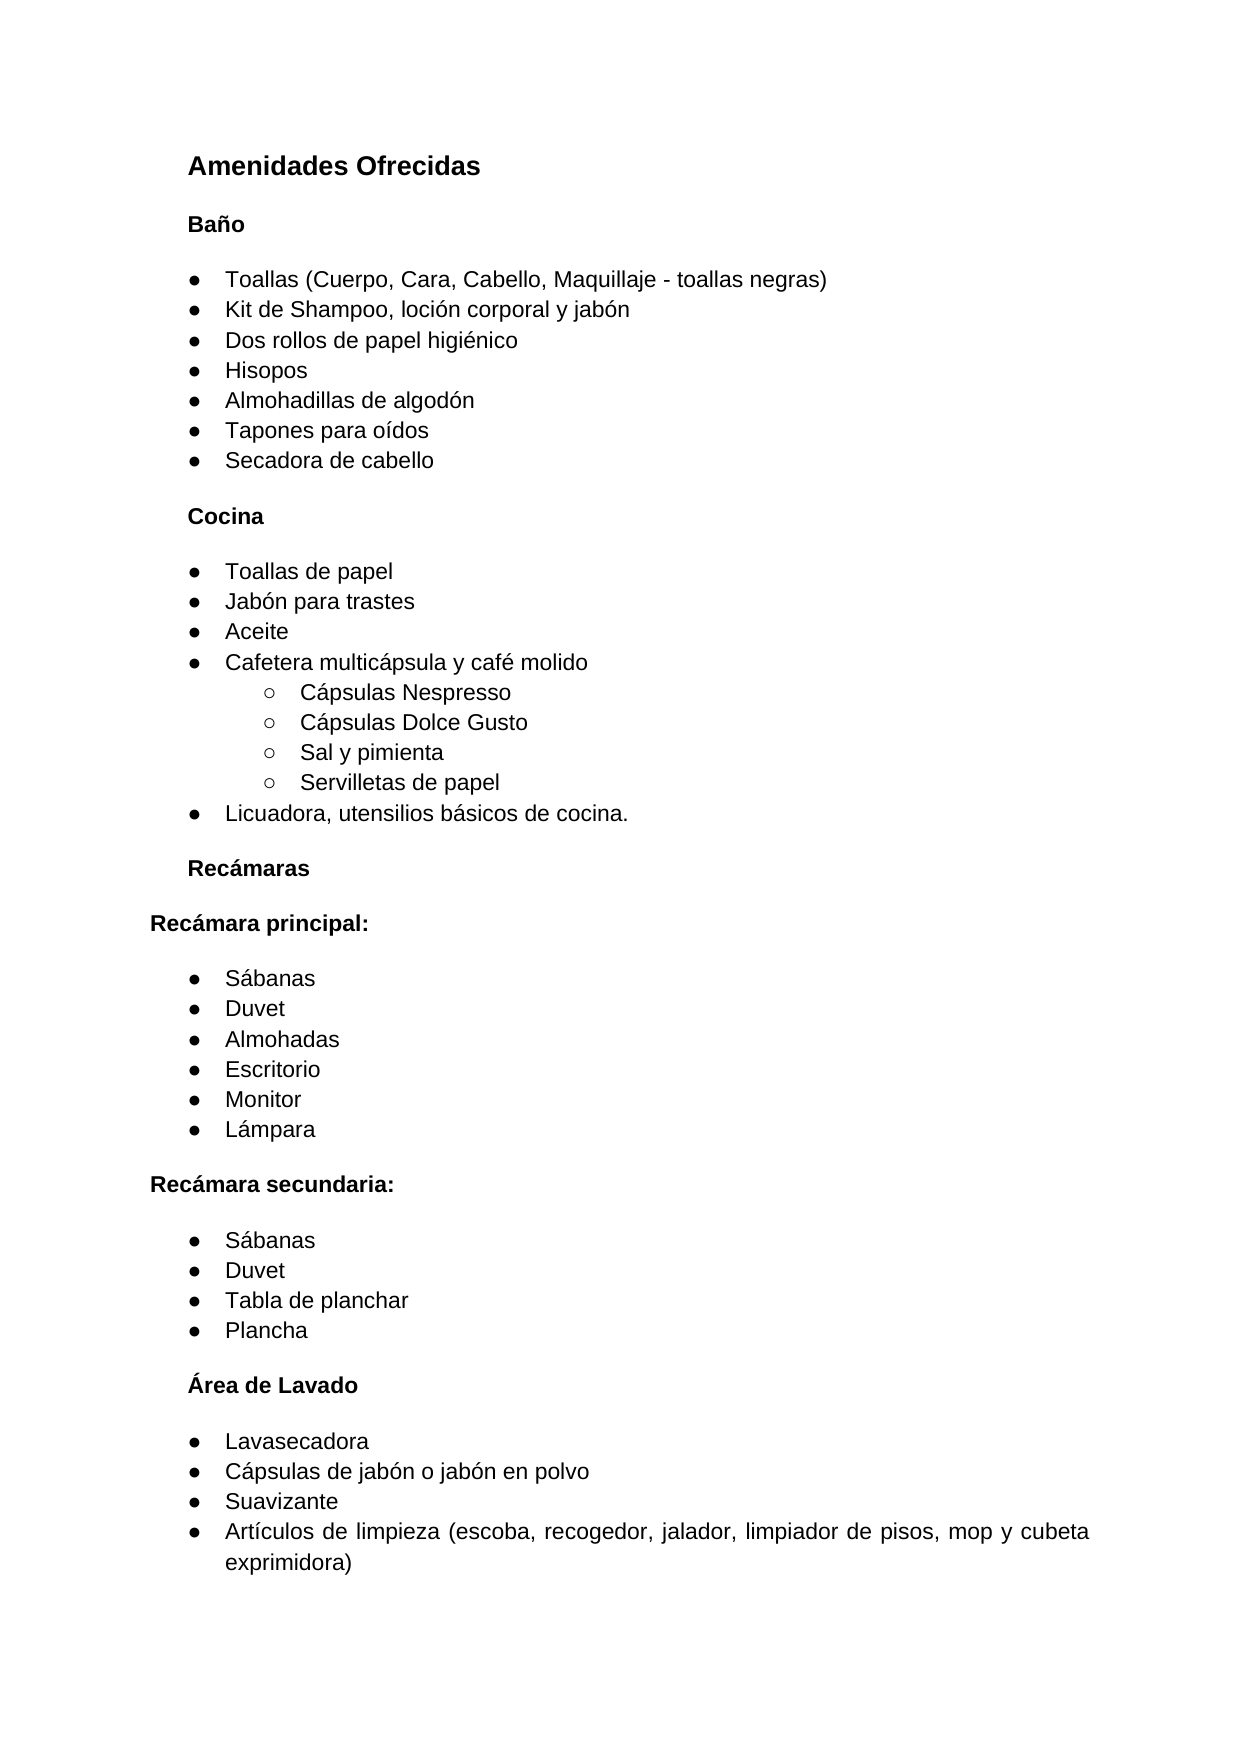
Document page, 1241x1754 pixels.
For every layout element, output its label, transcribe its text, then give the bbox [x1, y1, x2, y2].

list Duvet [187, 1257, 1090, 1283]
subtitle Baño [187, 211, 1090, 237]
text Recámara secundaria: [150, 1171, 1090, 1198]
list Lámpara [187, 1116, 1090, 1142]
list Lavasecadora [187, 1428, 1090, 1454]
list Sal y pimienta [262, 739, 1090, 765]
list Toallas (Cuerpo, Cara, Cabello, Maquillaje - toallas negras) [187, 266, 1090, 292]
list Sábanas [187, 1227, 1090, 1253]
list Sábanas [187, 965, 1090, 991]
list Monitor [187, 1086, 1090, 1112]
list Suavizante [187, 1488, 1090, 1514]
list Almohadillas de algodón [187, 387, 1090, 413]
list Aceite [187, 618, 1090, 644]
list Tabla de planchar [187, 1287, 1090, 1313]
subtitle Cocina [187, 503, 1090, 529]
list Cápsulas Nespresso [262, 679, 1090, 705]
list Artículos de limpieza (escoba, recogedor, jalador, limpiador de pisos, mop y cubeta exprimidora) [187, 1518, 1090, 1575]
subtitle Amenidades Ofrecidas [187, 150, 1090, 181]
list Servilletas de papel [262, 769, 1090, 796]
subtitle Área de Lavado [187, 1372, 1090, 1399]
list Cafetera multicápsula y café molido [187, 648, 1090, 675]
list Tapones para oídos [187, 417, 1090, 443]
list Dos rollos de papel higiénico [187, 327, 1090, 353]
subtitle Recámaras [187, 855, 1090, 881]
list Duvet [187, 995, 1090, 1022]
list Escritorio [187, 1056, 1090, 1082]
list Toallas de papel [187, 558, 1090, 584]
list Cápsulas de jabón o jabón en polvo [187, 1458, 1090, 1484]
list Jabón para trastes [187, 588, 1090, 614]
list Plancha [187, 1317, 1090, 1343]
list Kit de Shampoo, loción corporal y jabón [187, 296, 1090, 323]
list Secadora de cabello [187, 447, 1090, 474]
list Almohadas [187, 1026, 1090, 1052]
list Licuadora, utensilios básicos de cocina. [187, 799, 1090, 826]
list Hisopos [187, 357, 1090, 383]
list Cápsulas Dolce Gusto [262, 709, 1090, 735]
text Recámara principal: [150, 910, 1090, 936]
